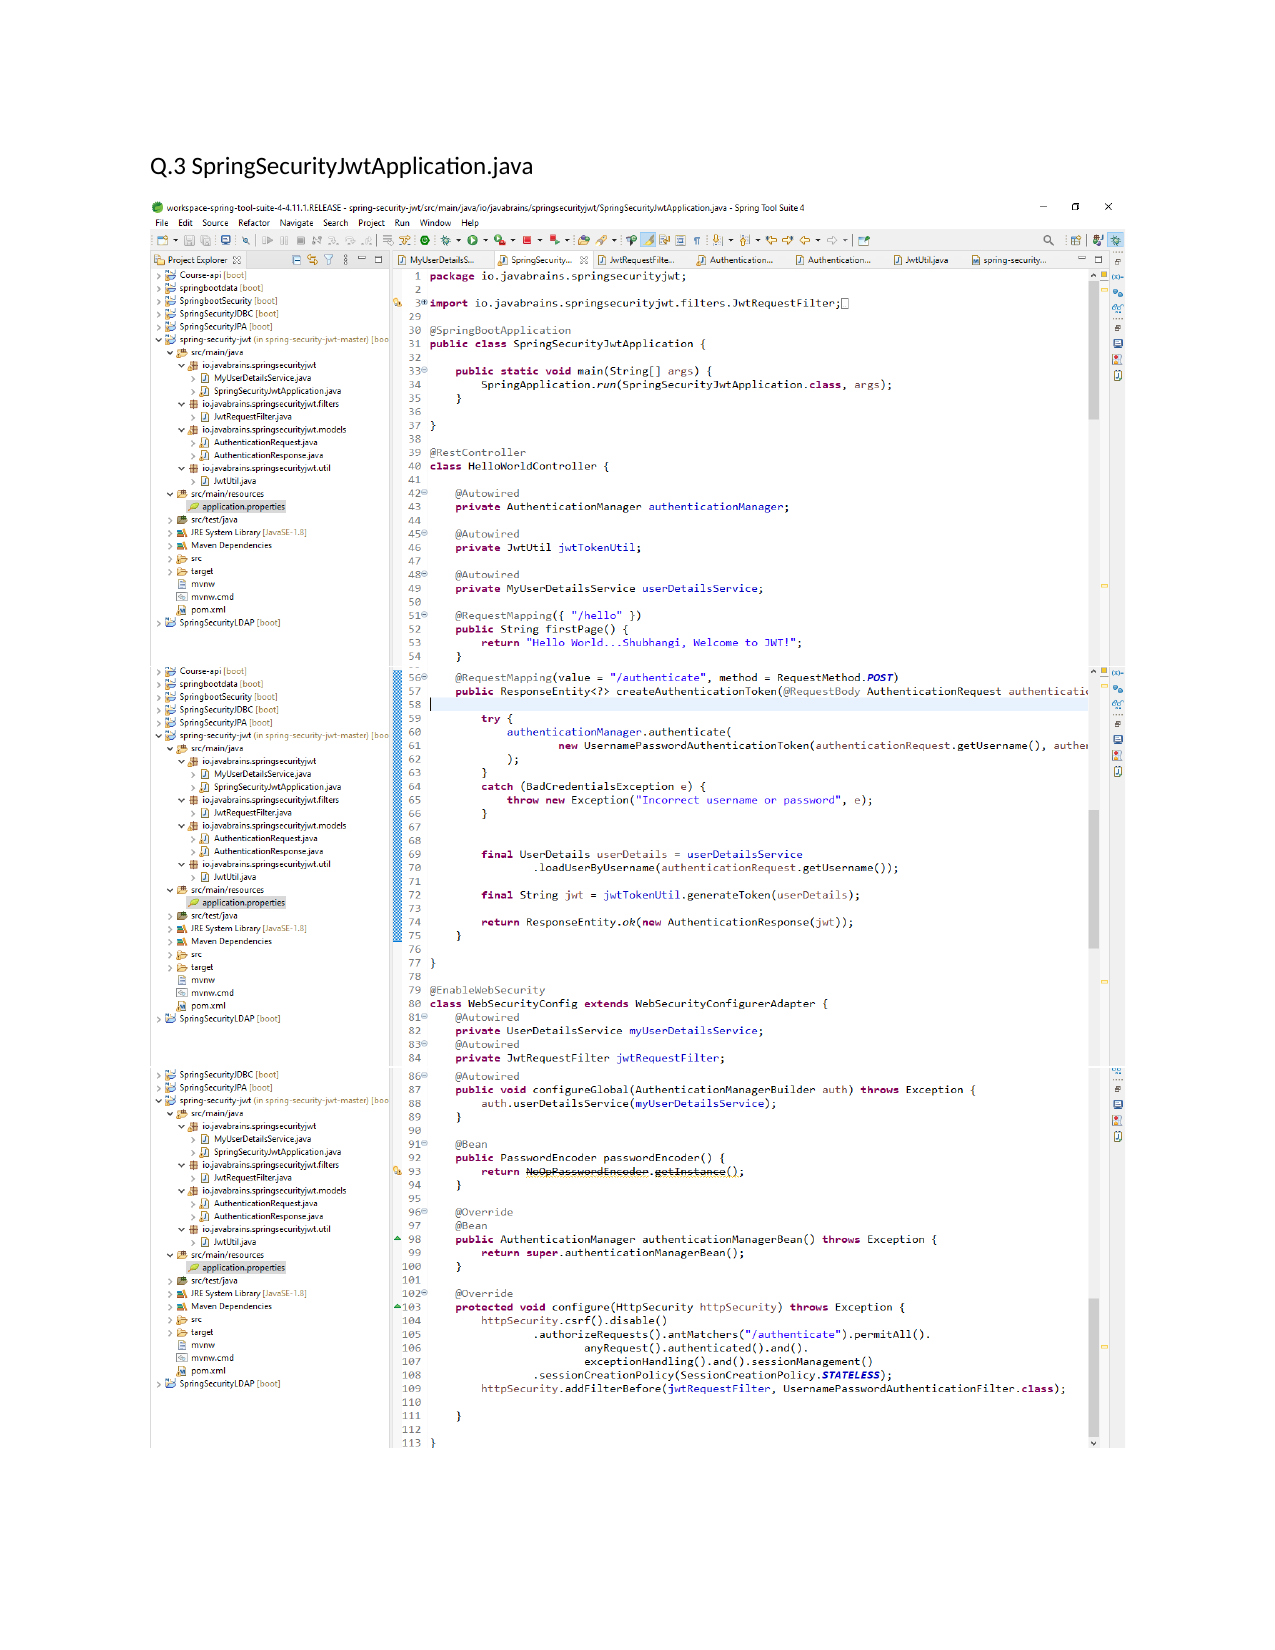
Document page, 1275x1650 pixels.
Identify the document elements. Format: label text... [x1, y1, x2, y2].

text Q.3 SpringSecurityJwtApplication.java [150, 150, 1125, 181]
picture [150, 1068, 1125, 1448]
picture [150, 667, 1125, 1066]
picture [150, 199, 1125, 666]
